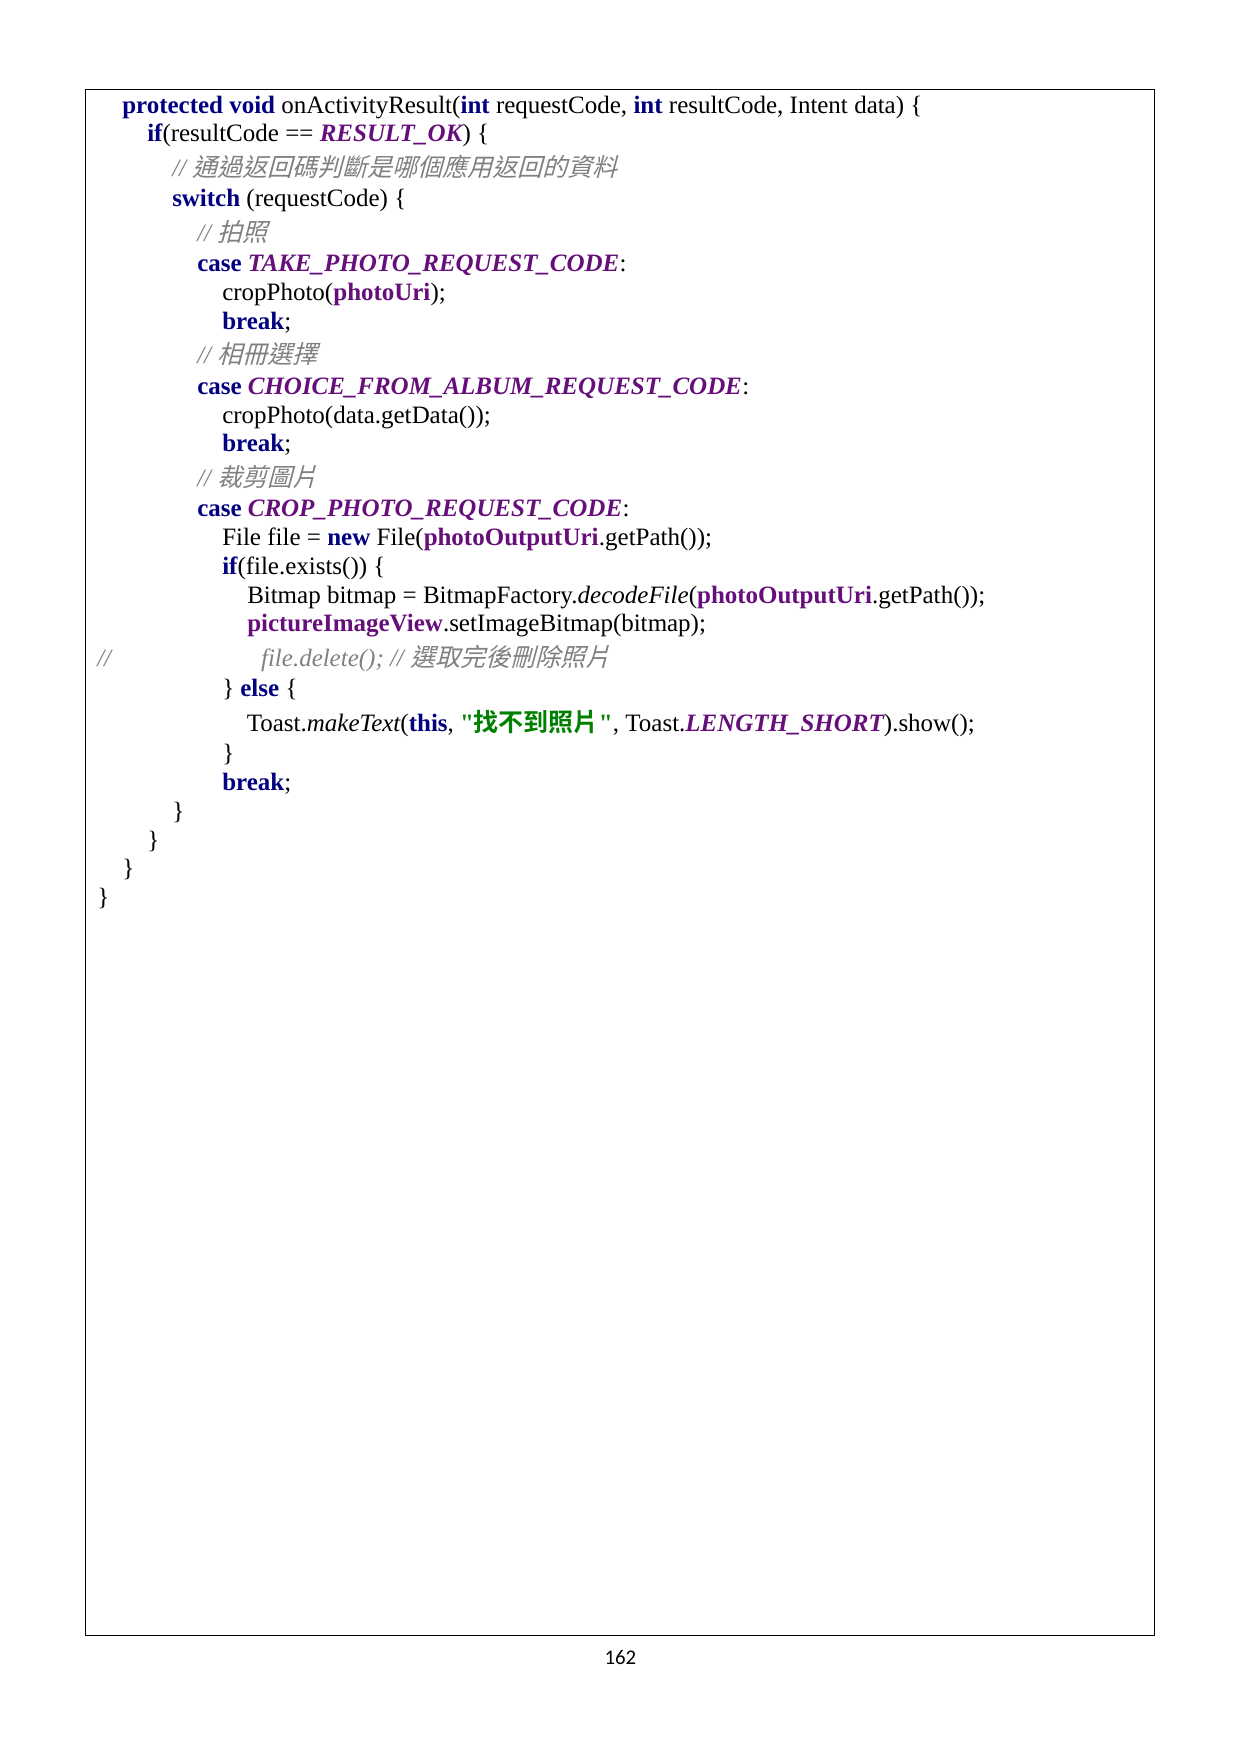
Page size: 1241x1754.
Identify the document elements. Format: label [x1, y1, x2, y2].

table_cell [86, 90, 1154, 1634]
